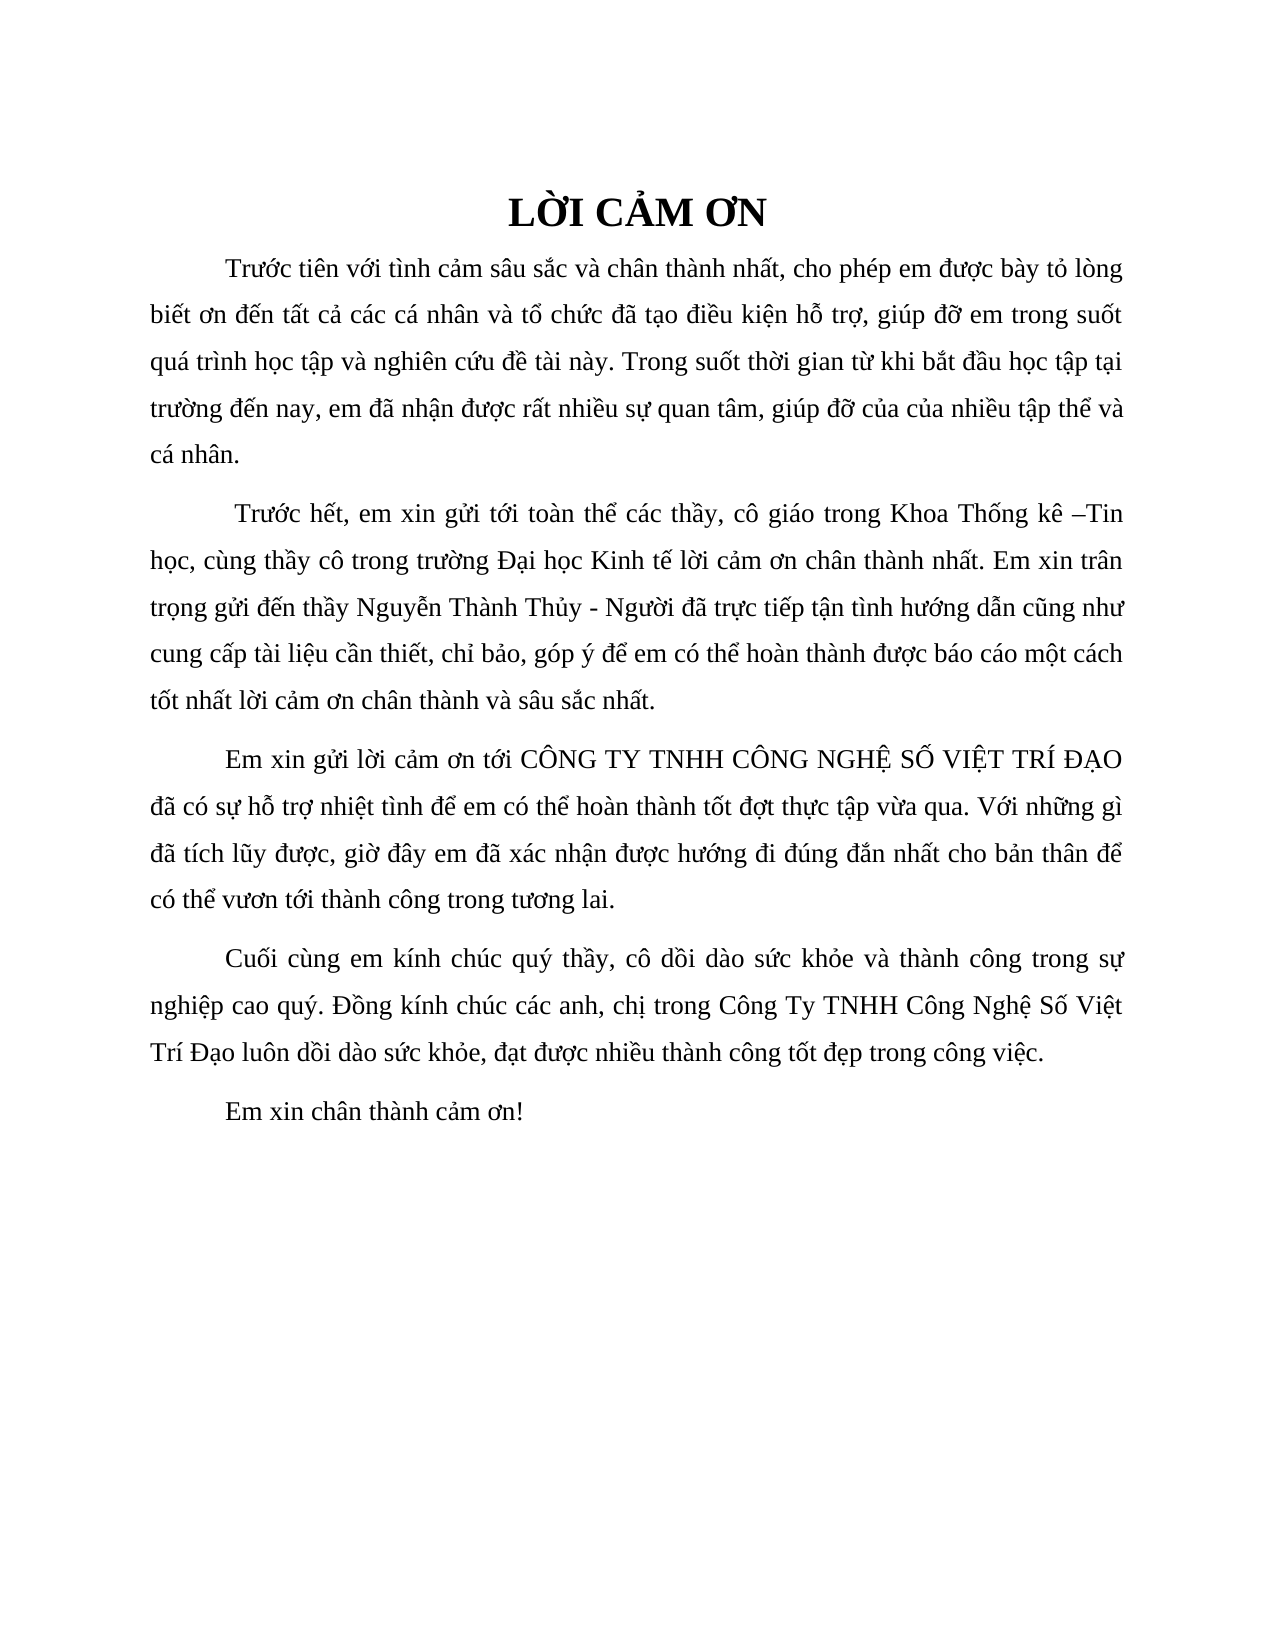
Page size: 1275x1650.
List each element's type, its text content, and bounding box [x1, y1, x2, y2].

text Trước tiên với tình cảm sâu sắc và chân thành nhất, cho phép em được bày tỏ lòng biết ơn đến tất cả các cá nhân và tổ chức đã tạo điều kiện hỗ trợ, giúp đỡ em trong suốt quá trình học tập và nghiên cứu đề tài này. Trong suốt thời gian từ khi bắt đầu học tập tại trường đến nay, em đã nhận được rất nhiều sự quan tâm, giúp đỡ của của nhiều tập thể và cá nhân. [150, 252, 1125, 469]
text Trước hết, em xin gửi tới toàn thể các thầy, cô giáo trong Khoa Thống kê –Tin học, cùng thầy cô trong trường Đại học Kinh tế lời cảm ơn chân thành nhất. Em xin trân trọng gửi đến thầy Nguyễn Thành Thủy - Người đã trực tiếp tận tình hướng dẫn cũng như cung cấp tài liệu cần thiết, chỉ bảo, góp ý để em có thể hoàn thành được báo cáo một cách tốt nhất lời cảm ơn chân thành và sâu sắc nhất. [150, 497, 1125, 715]
text Em xin chân thành cảm ơn! [150, 1095, 1125, 1126]
subtitle LỜI CẢM ƠN [150, 187, 1125, 235]
text Em xin gửi lời cảm ơn tới CÔNG TY TNHH CÔNG NGHỆ SỐ VIỆT TRÍ ĐẠO đã có sự hỗ trợ nhiệt tình để em có thể hoàn thành tốt đợt thực tập vừa qua. Với những gì đã tích lũy được, giờ đây em đã xác nhận được hướng đi đúng đắn nhất cho bản thân để có thể vươn tới thành công trong tương lai. [150, 743, 1125, 914]
text Cuối cùng em kính chúc quý thầy, cô dồi dào sức khỏe và thành công trong sự nghiệp cao quý. Đồng kính chúc các anh, chị trong Công Ty TNHH Công Nghệ Số Việt Trí Đạo luôn dồi dào sức khỏe, đạt được nhiều thành công tốt đẹp trong công việc. [150, 942, 1125, 1067]
